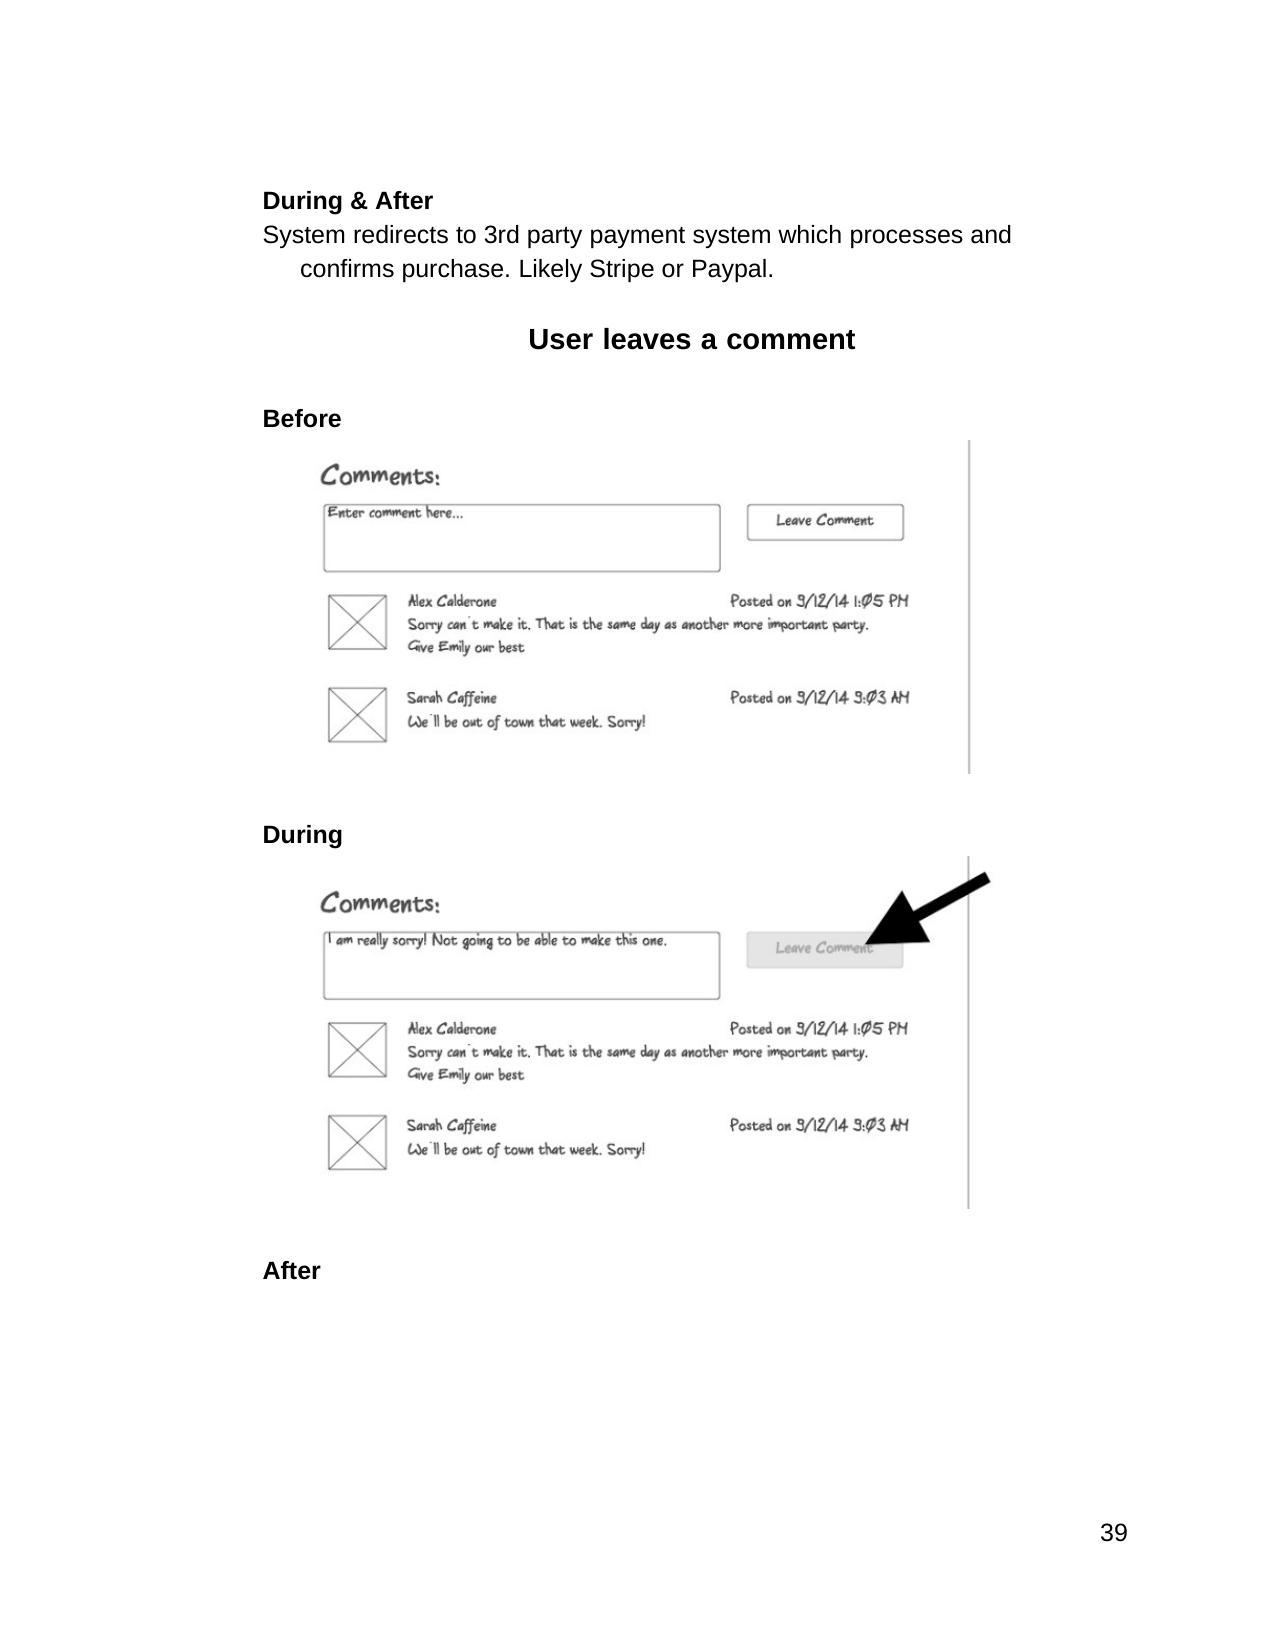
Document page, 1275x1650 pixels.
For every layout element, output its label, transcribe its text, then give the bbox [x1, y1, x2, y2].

picture [265, 440, 1242, 774]
text After [262, 1256, 1252, 1284]
subtitle Before [262, 404, 1252, 433]
text During & After [262, 186, 1252, 215]
text During [262, 820, 1252, 849]
text User leaves a comment [528, 322, 1252, 356]
picture [265, 856, 1240, 1209]
text System redirects to 3rd party payment system which processes and confirms purchase. Likely Stripe or Paypal. [262, 220, 1113, 283]
